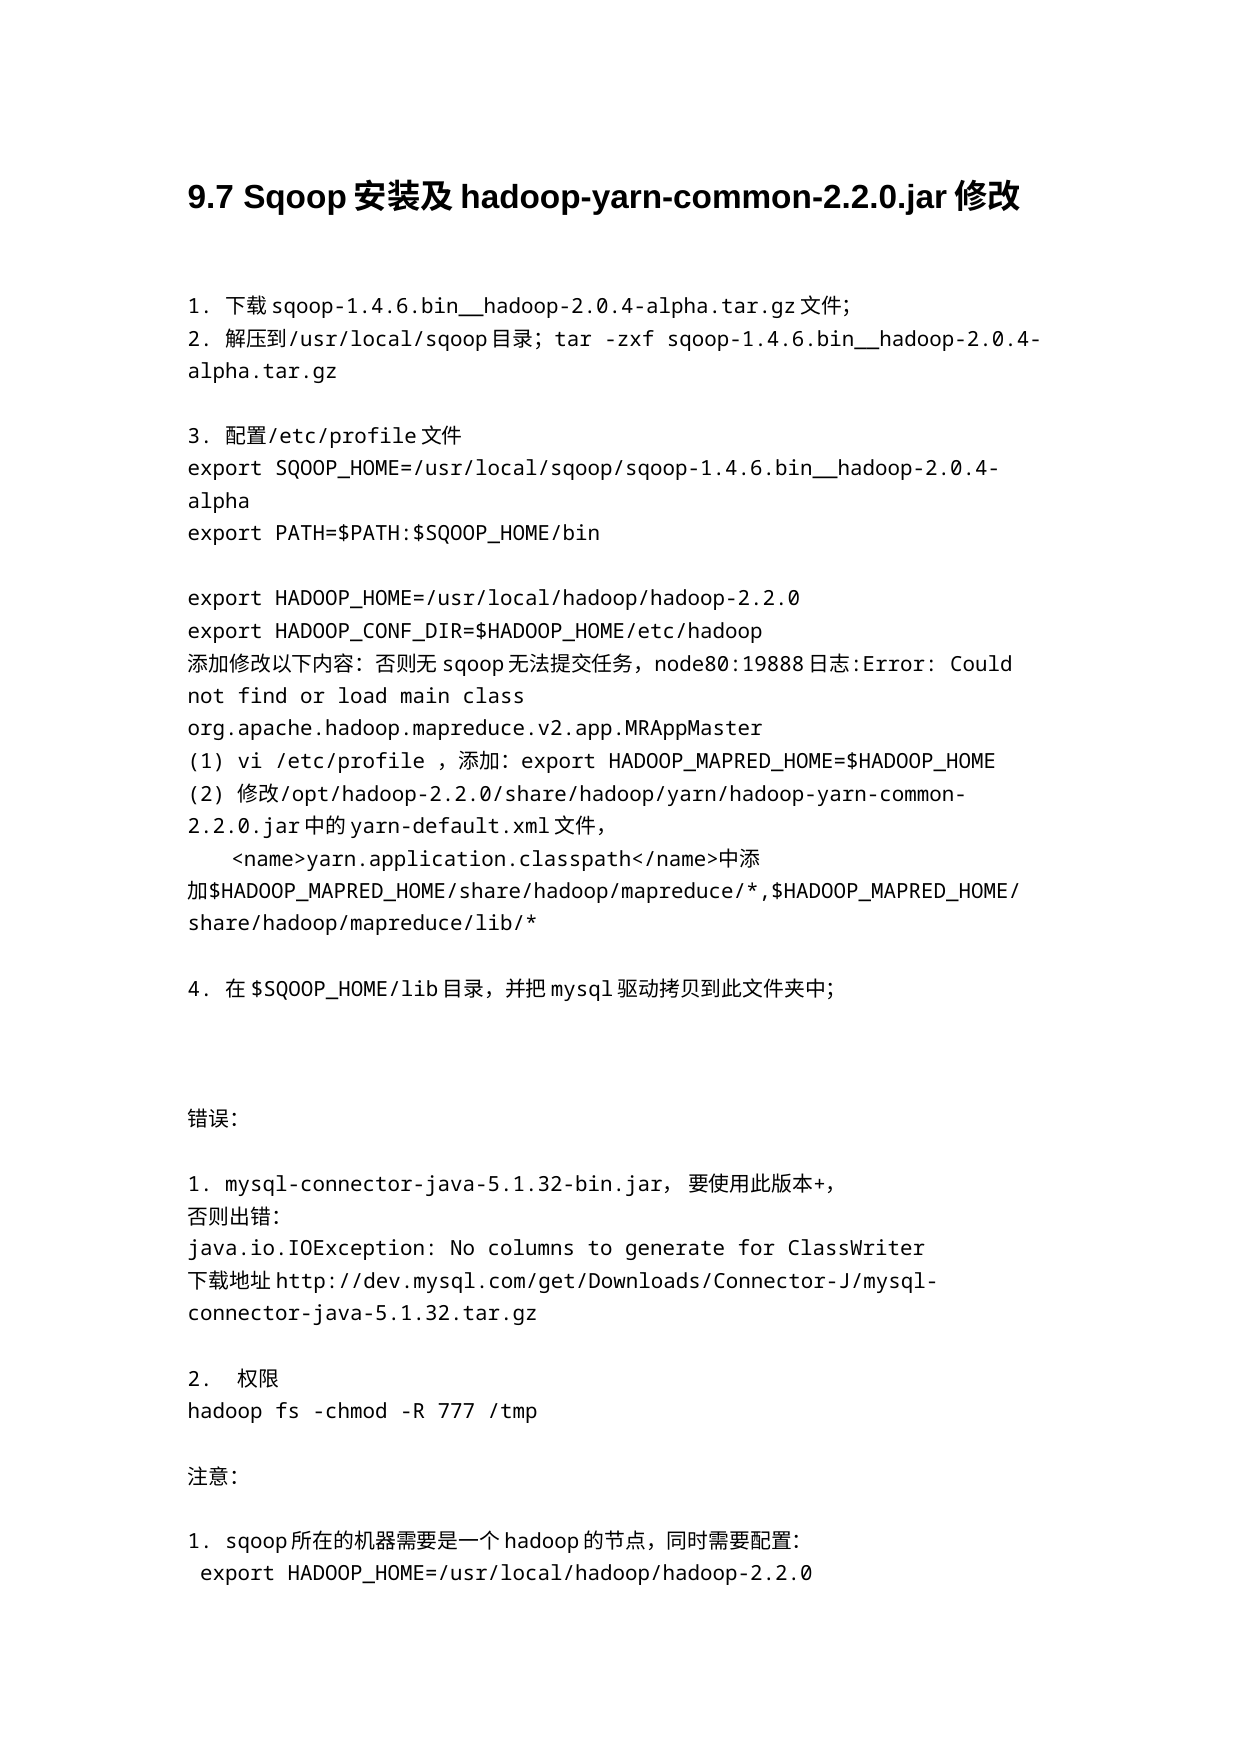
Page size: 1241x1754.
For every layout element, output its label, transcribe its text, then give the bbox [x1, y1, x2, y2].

text 否则出错： [187, 1199, 1053, 1231]
text 注意： [187, 1459, 1053, 1491]
text 3. 配置/etc/profile文件 [187, 419, 1053, 451]
text hadoop fs -chmod -R 777 /tmp [187, 1394, 1053, 1426]
text java.io.IOException: No columns to generate for ClassWriter [187, 1231, 1053, 1264]
text 4. 在 $SQOOP_HOME/lib目录，并把mysql驱动拷贝到此文件夹中； [187, 971, 1053, 1004]
text export PATH=$PATH:$SQOOP_HOME/bin [187, 516, 1053, 549]
text 1. sqoop所在的机器需要是一个hadoop的节点，同时需要配置： [187, 1524, 1053, 1556]
text 2. 解压到/usr/local/sqoop目录；tar -zxf sqoop-1.4.6.bin__hadoop-2.0.4-alpha.tar.gz [187, 321, 1053, 386]
text 添加修改以下内容：否则无sqoop无法提交任务，node80:19888日志:Error: Could not find or load main class org.apache.hadoop.mapreduce.v2.app.MRAppMaster [187, 646, 1053, 744]
subtitle 9.7 Sqoop安装及hadoop-yarn-common-2.2.0.jar修改 [187, 162, 1053, 227]
text (1) vi /etc/profile ，添加：export HADOOP_MAPRED_HOME=$HADOOP_HOME [187, 744, 1053, 776]
text export HADOOP_CONF_DIR=$HADOOP_HOME/etc/hadoop [187, 614, 1053, 646]
text 2. 权限 [187, 1361, 1053, 1394]
text export HADOOP_HOME=/usr/local/hadoop/hadoop-2.2.0 [187, 581, 1053, 614]
text 1. mysql-connector-java-5.1.32-bin.jar， 要使用此版本+， [187, 1166, 1053, 1199]
text 1. 下载sqoop-1.4.6.bin__hadoop-2.0.4-alpha.tar.gz文件； [187, 289, 1053, 321]
text 下载地址 http://dev.mysql.com/get/Downloads/Connector-J/mysql-connector-java-5.1.32.tar.gz [187, 1264, 1053, 1329]
text 错误： [187, 1101, 1053, 1134]
text (2) 修改/opt/hadoop-2.2.0/share/hadoop/yarn/hadoop-yarn-common-2.2.0.jar中的yarn-default.xml文件， [187, 776, 1053, 841]
text <name>yarn.application.classpath</name>中添加$HADOOP_MAPRED_HOME/share/hadoop/mapreduce/*,$HADOOP_MAPRED_HOME/share/hadoop/mapreduce/lib/* [187, 841, 1053, 939]
text export HADOOP_HOME=/usr/local/hadoop/hadoop-2.2.0 [187, 1556, 1053, 1589]
text export SQOOP_HOME=/usr/local/sqoop/sqoop-1.4.6.bin__hadoop-2.0.4-alpha [187, 451, 1053, 516]
